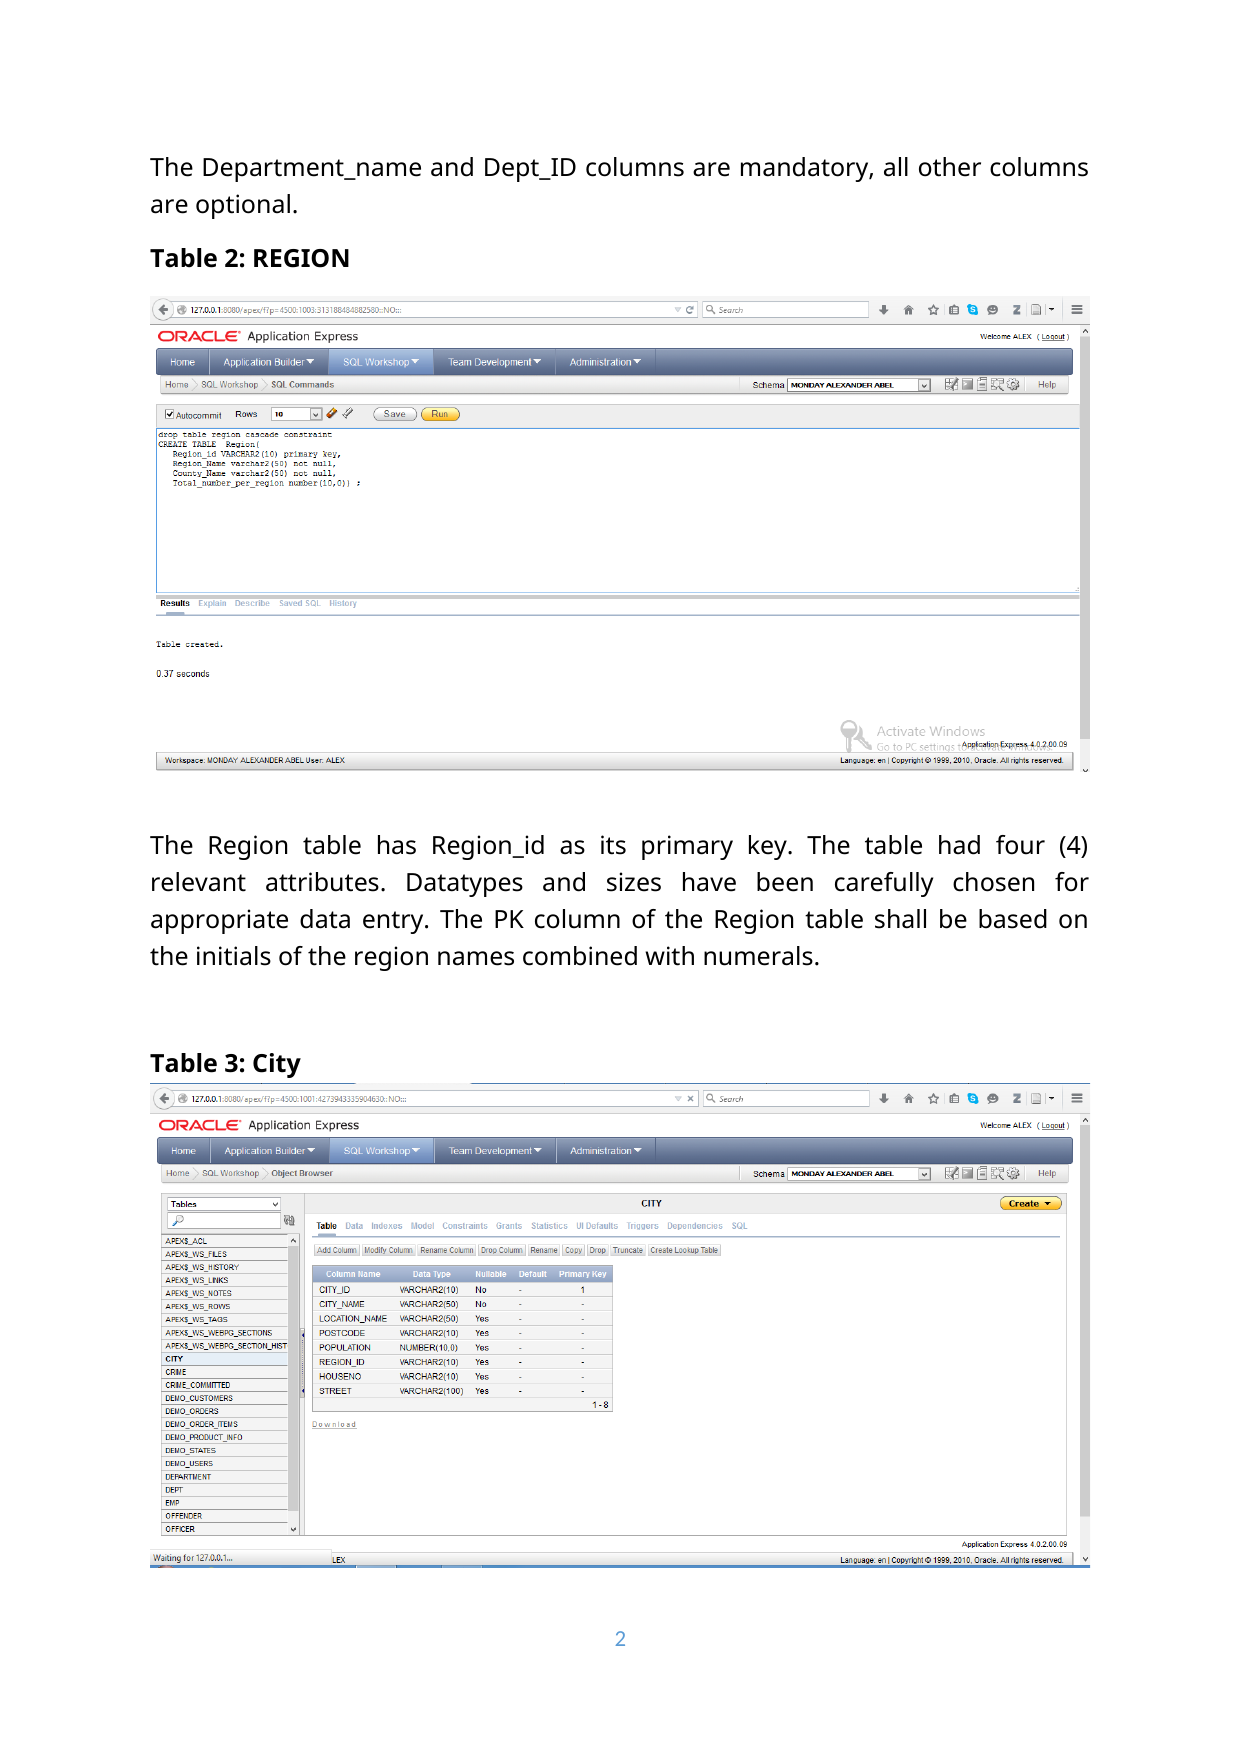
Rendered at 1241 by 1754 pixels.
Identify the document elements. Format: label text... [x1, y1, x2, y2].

picture [150, 1083, 1091, 1568]
text The Department_name and Dept_ID columns are mandatory, all other columns are optional. [150, 150, 1090, 221]
text Table 3: City [150, 1045, 1090, 1079]
text The Region table has Region_id as its primary key. The table had four (4) relevant attributes. Datatypes and sizes have been carefully chosen for appropriate data entry. The PK column of the Region table shall be based on the initials of the region names combined with numerals. [150, 828, 1090, 972]
text Table 2: REGION [150, 240, 1090, 274]
picture [150, 296, 1090, 772]
